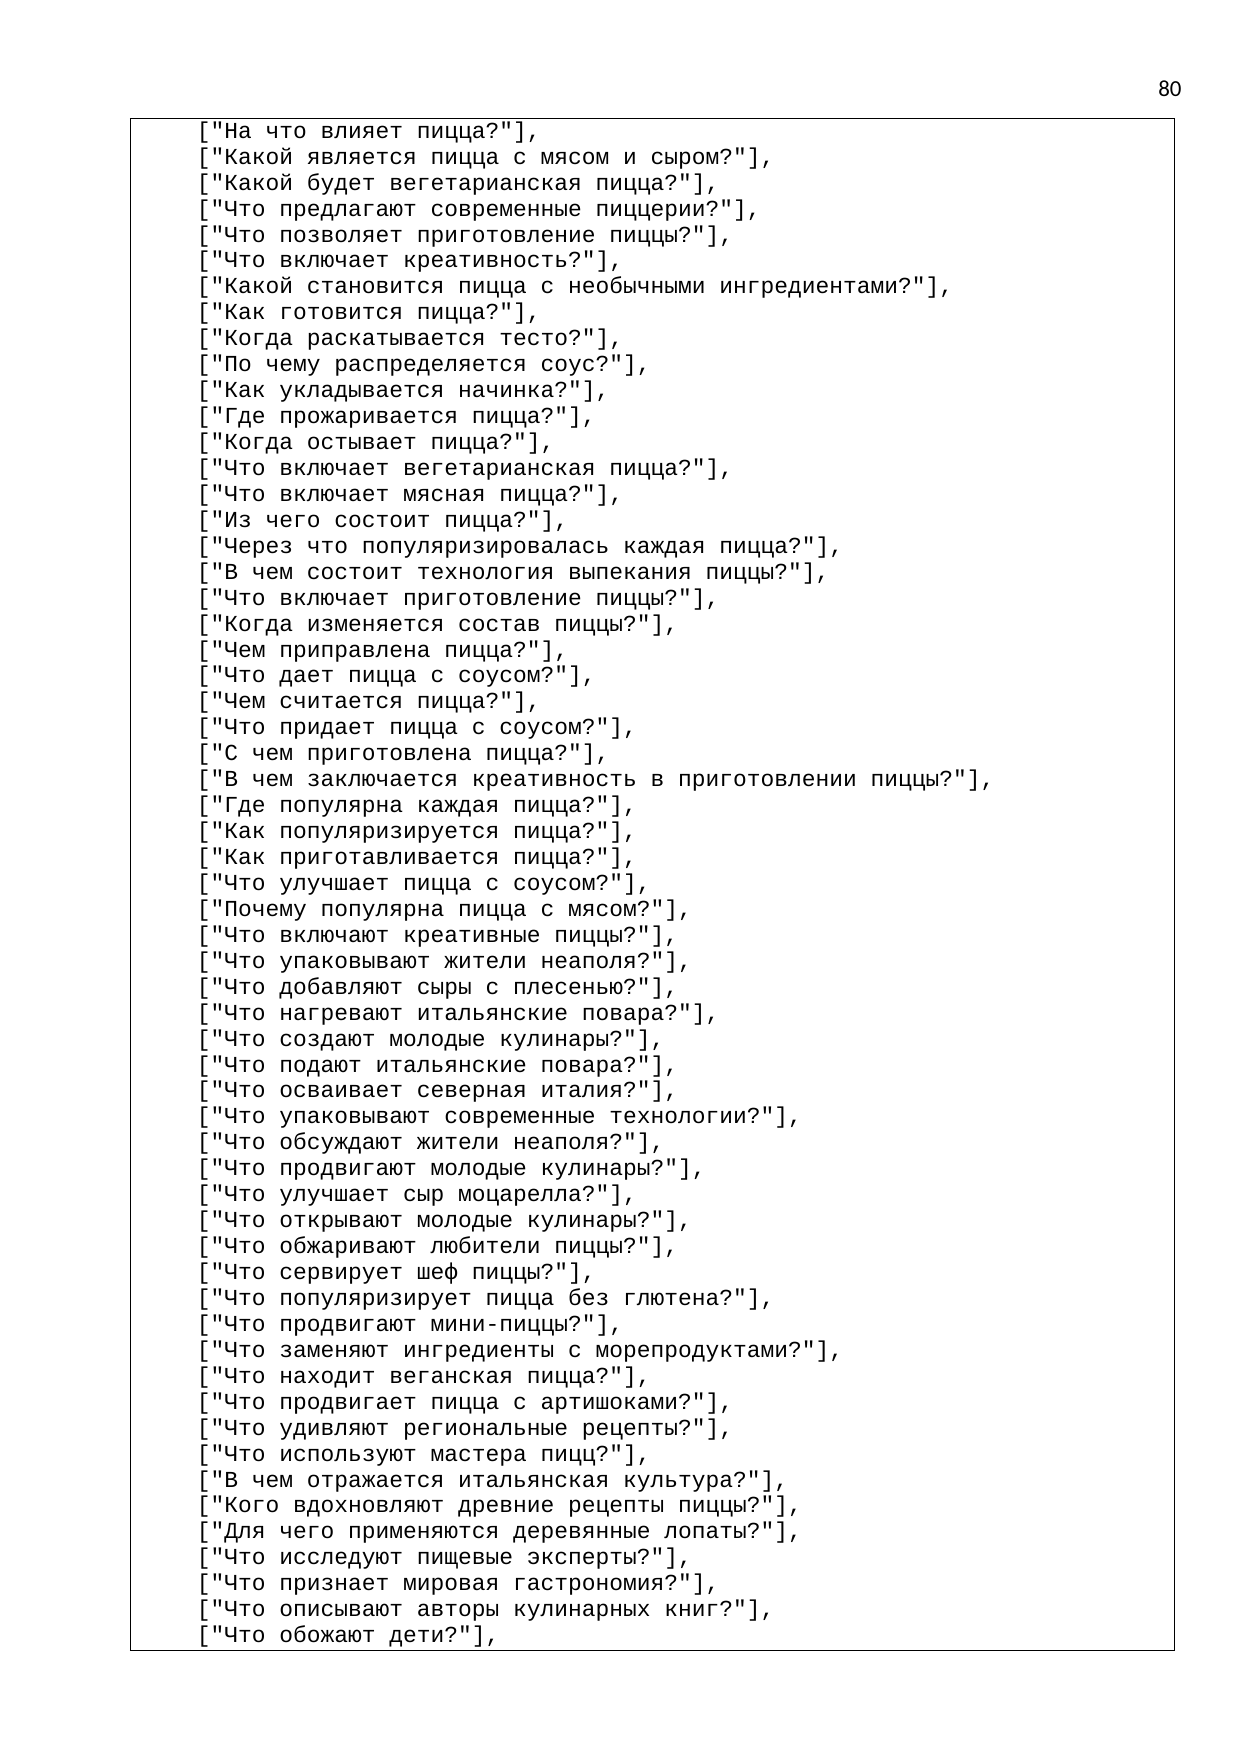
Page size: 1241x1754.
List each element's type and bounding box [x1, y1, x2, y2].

table_header [131, 119, 1174, 1649]
